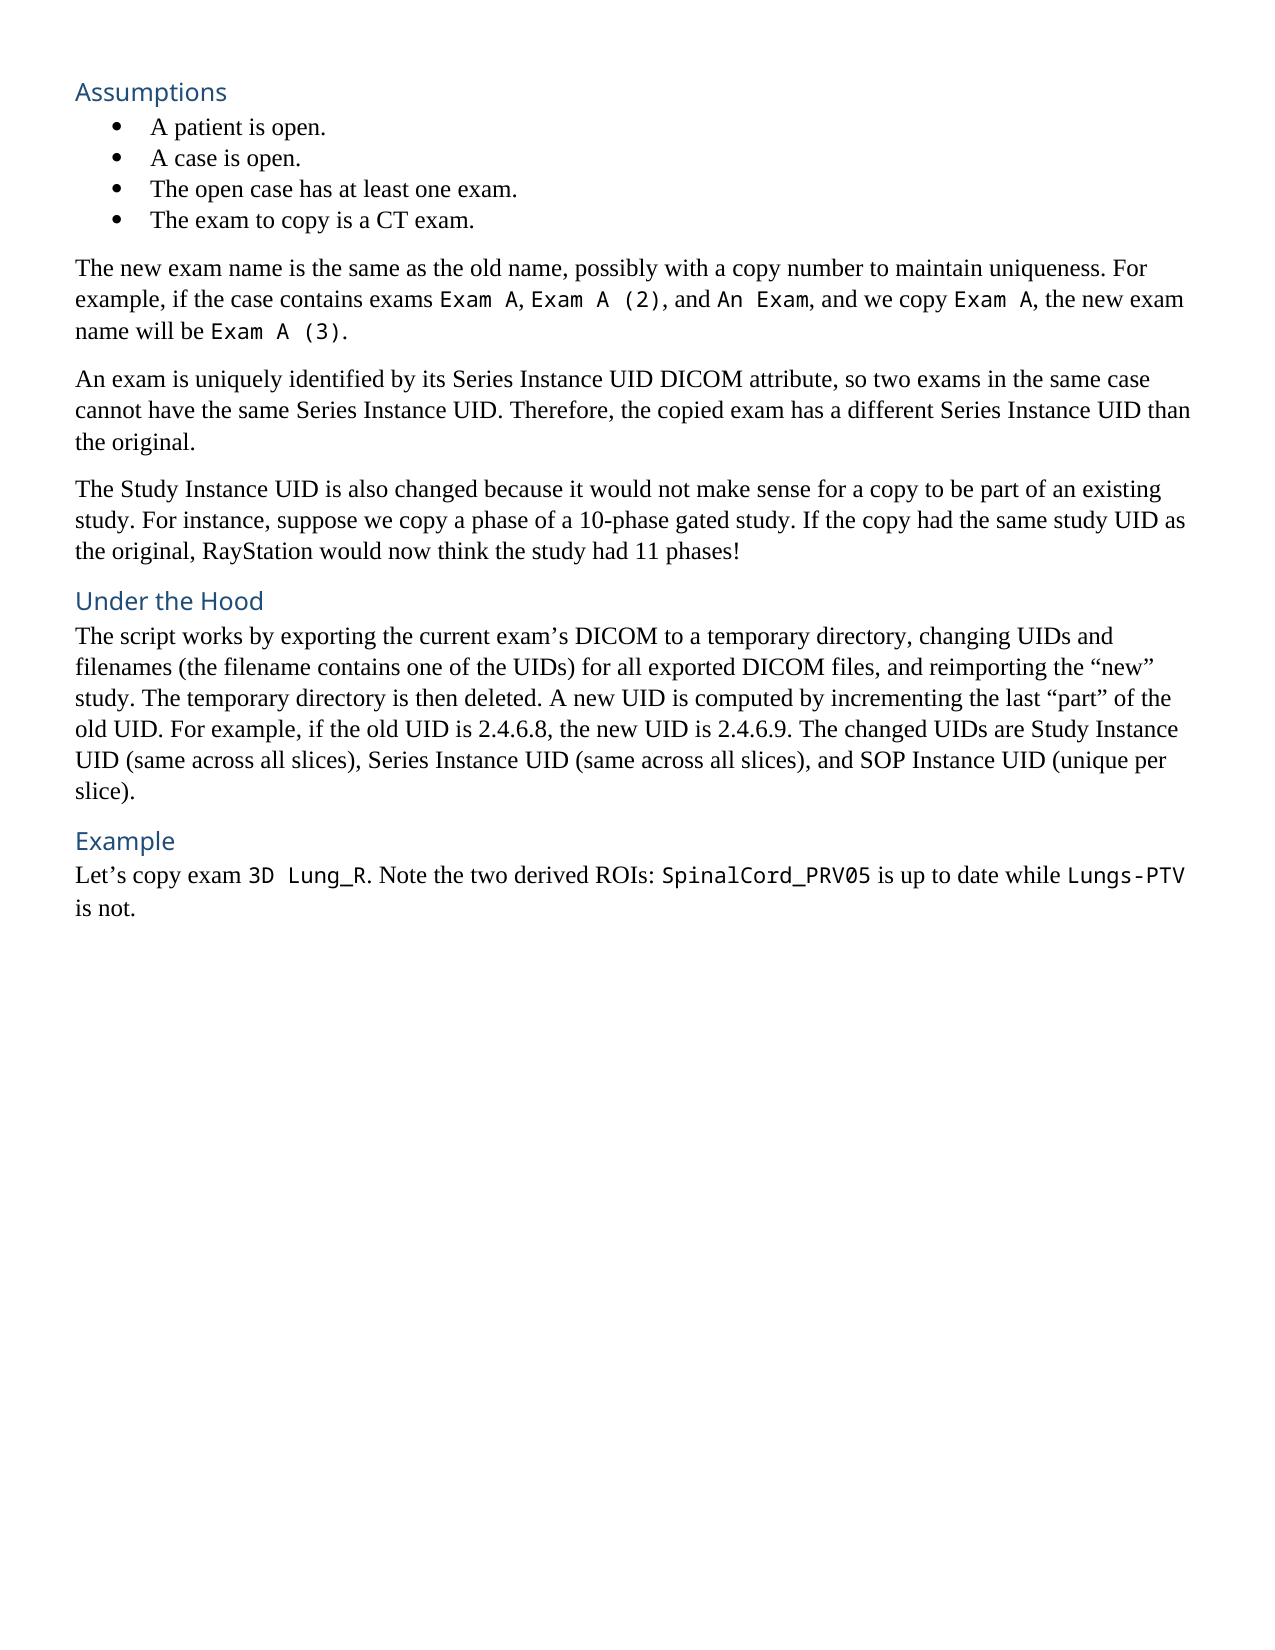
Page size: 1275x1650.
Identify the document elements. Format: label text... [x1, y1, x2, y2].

subtitle Example [75, 824, 1200, 858]
list The exam to copy is a CT exam. [112, 205, 1200, 234]
list A case is open. [112, 143, 1200, 172]
text The script works by exporting the current exam’s DICOM to a temporary directory, changing UIDs and filenames (the filename contains one of the UIDs) for all exported DICOM files, and reimporting the “new” study. The temporary directory is then deleted. A new UID is computed by incrementing the last “part” of the old UID. For example, if the old UID is 2.4.6.8, the new UID is 2.4.6.9. The changed UIDs are Study Instance UID (same across all slices), Series Instance UID (same across all slices), and SOP Instance UID (unique per slice). [75, 621, 1200, 805]
text An exam is uniquely identified by its Series Instance UID DICOM attribute, so two exams in the same case cannot have the same Series Instance UID. Therefore, the copied exam has a different Series Instance UID than the original. [75, 364, 1200, 455]
subtitle Assumptions [75, 75, 1200, 109]
subtitle Under the Hood [75, 584, 1200, 618]
list A patient is open. [112, 112, 1200, 141]
text Let’s copy exam 3D Lung_R. Note the two derived ROIs: SpinalCord_PRV05 is up to date while Lungs-PTV is not. [75, 861, 1200, 921]
list The open case has at least one exam. [112, 174, 1200, 203]
text The new exam name is the same as the old name, possibly with a copy number to maintain uniqueness. For example, if the case contains exams Exam A, Exam A (2), and An Exam, and we copy Exam A, the new exam name will be Exam A (3). [75, 253, 1200, 346]
text The Study Instance UID is also changed because it would not make sense for a copy to be part of an existing study. For instance, suppose we copy a phase of a 10-phase gated study. If the copy had the same study UID as the original, RayStation would now think the study had 11 phases! [75, 474, 1200, 565]
